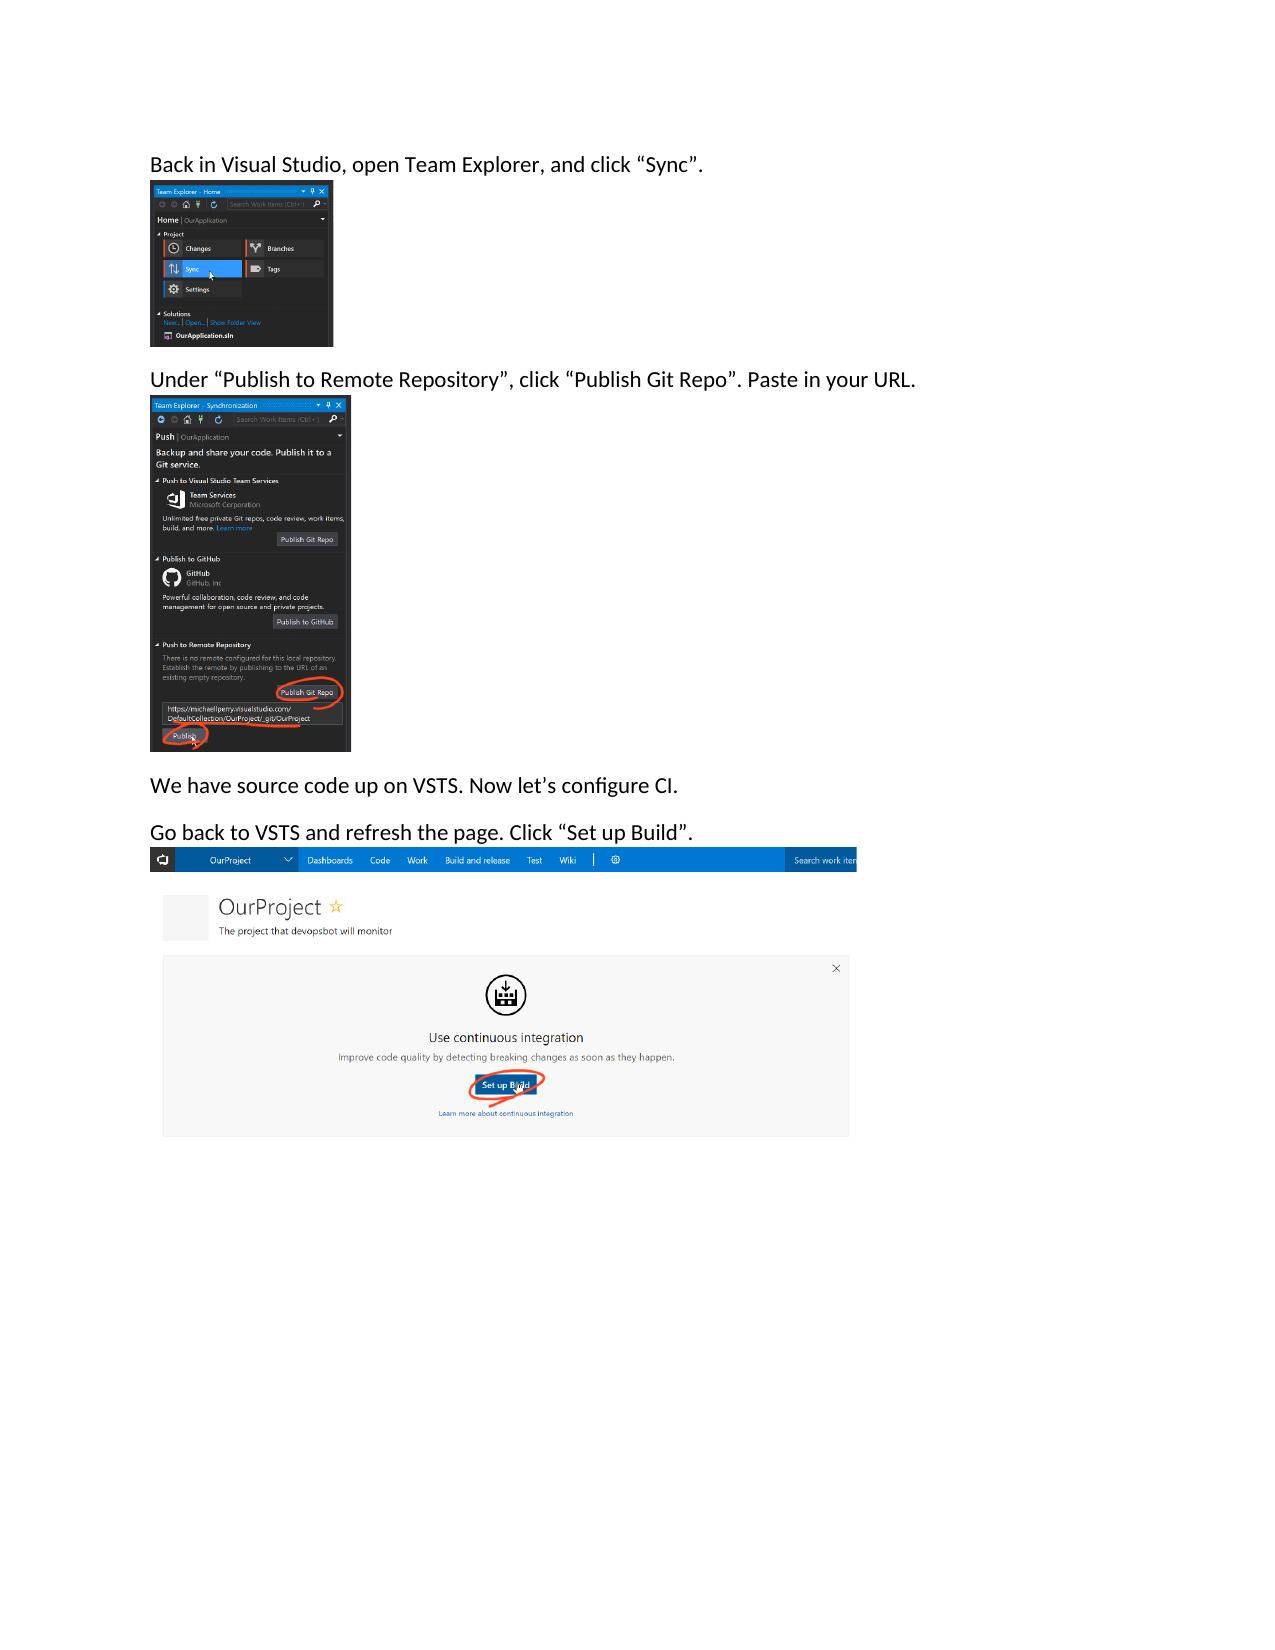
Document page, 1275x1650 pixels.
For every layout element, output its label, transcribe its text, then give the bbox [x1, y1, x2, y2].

text We have source code up on VSTS. Now let’s configure CI. [150, 771, 1125, 799]
picture [150, 395, 352, 752]
picture [150, 847, 857, 1143]
text Back in Visual Studio, open Team Explorer, and click “Sync”. [150, 150, 1125, 347]
text Under “Publish to Remote Repository”, click “Publish Git Repo”. Paste in your URL. [150, 366, 1125, 752]
picture [150, 180, 334, 347]
